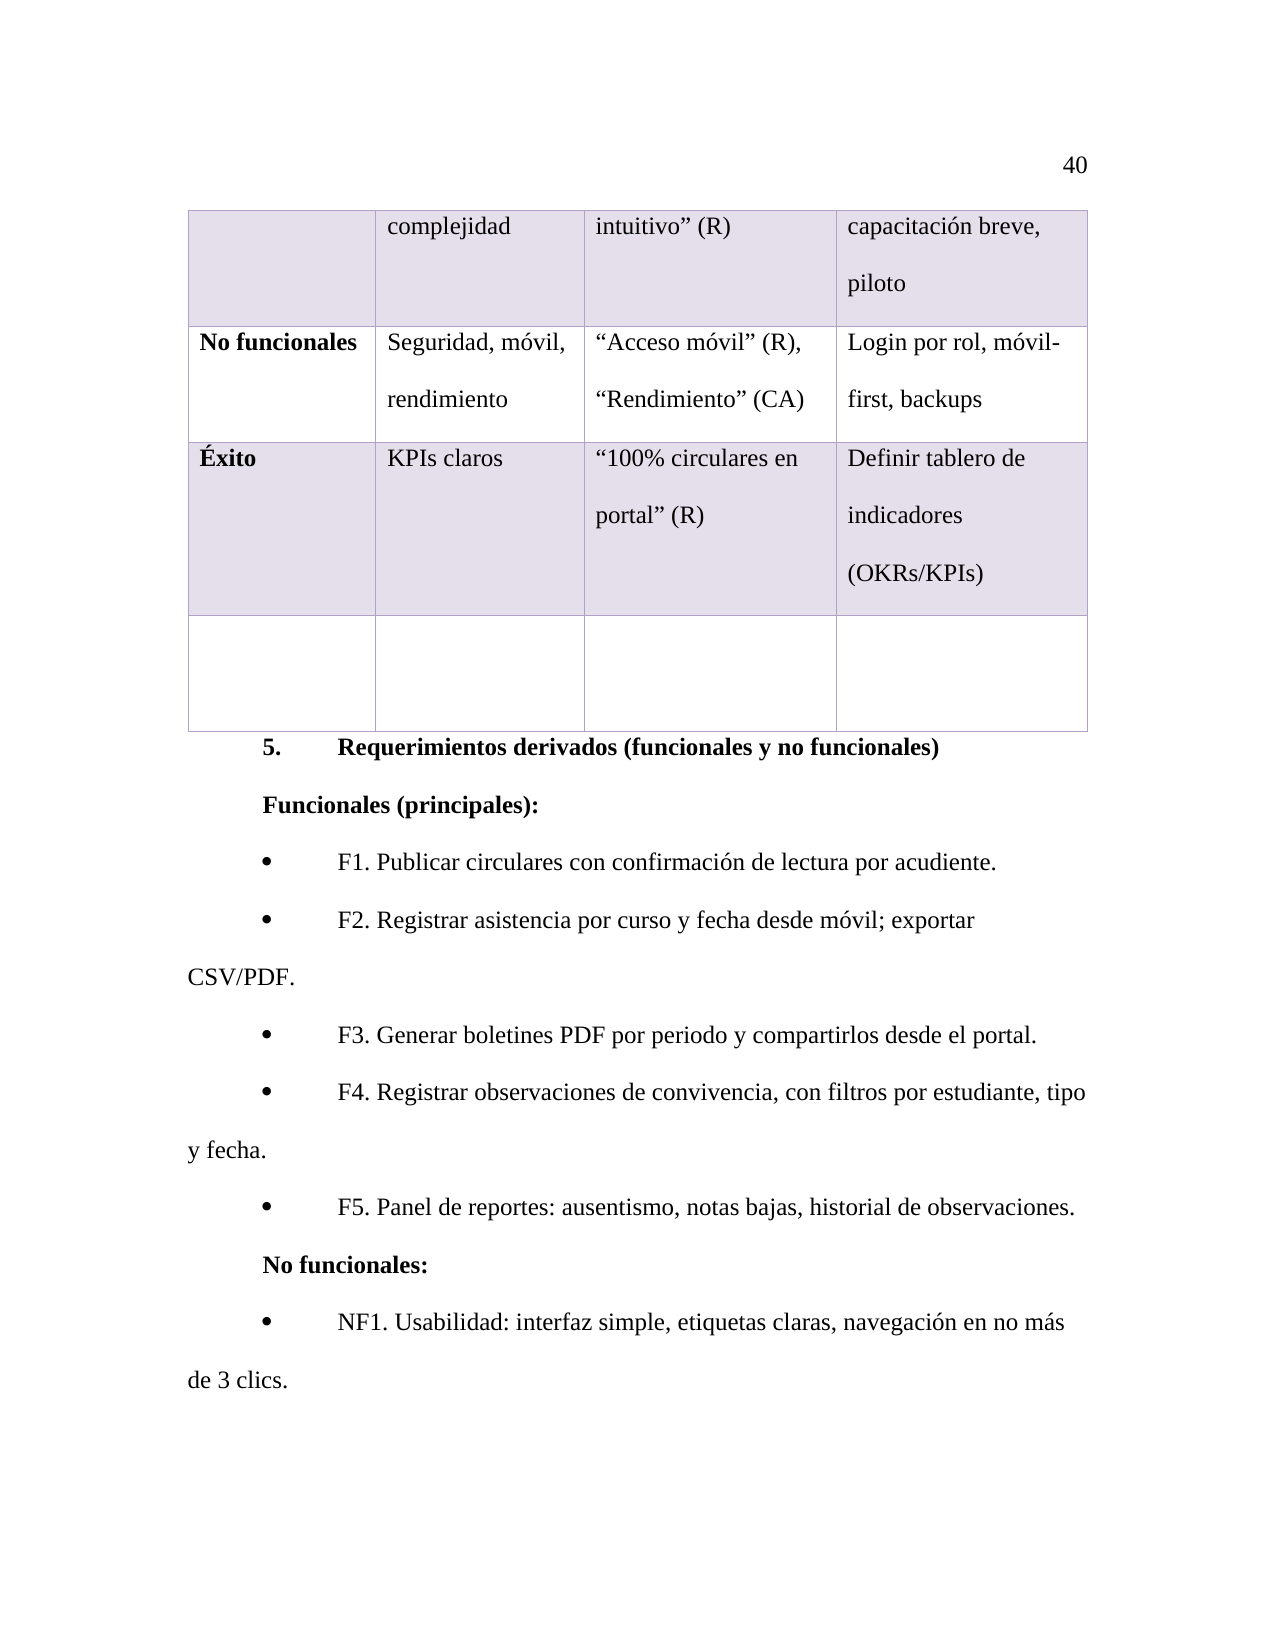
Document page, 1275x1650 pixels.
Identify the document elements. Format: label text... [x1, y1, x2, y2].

list F3. Generar boletines PDF por periodo y compartirlos desde el portal. [187, 1020, 1087, 1048]
table_cell [585, 616, 836, 731]
table_cell KPIs claros [376, 443, 584, 615]
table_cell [837, 211, 1087, 326]
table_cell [376, 211, 584, 326]
table_cell “Acceso móvil” (R), “Rendimiento” (CA) [585, 327, 836, 442]
table_cell Definir tablero de indicadores (OKRs/KPIs) [837, 443, 1087, 615]
list F1. Publicar circulares con confirmación de lectura por acudiente. [187, 847, 1087, 876]
list F2. Registrar asistencia por curso y fecha desde móvil; exportar CSV/PDF. [187, 905, 1087, 991]
table_cell Éxito [189, 443, 375, 615]
text Funcionales (principales): [187, 790, 1087, 818]
table_cell No funcionales [189, 327, 375, 442]
text No funcionales: [187, 1250, 1087, 1278]
table_cell [189, 616, 375, 731]
list NF1. Usabilidad: interfaz simple, etiquetas claras, navegación en no más de 3 clics. [187, 1307, 1087, 1393]
table_cell Seguridad, móvil, rendimiento [376, 327, 584, 442]
table_cell “100% circulares en portal” (R) [585, 443, 836, 615]
table_cell Adopción [189, 211, 375, 326]
list Requerimientos derivados (funcionales y no funcionales) [187, 732, 1087, 761]
table_cell [376, 616, 584, 731]
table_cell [585, 211, 836, 326]
list F4. Registrar observaciones de convivencia, con filtros por estudiante, tipo y fecha. [187, 1077, 1087, 1163]
list F5. Panel de reportes: ausentismo, notas bajas, historial de observaciones. [187, 1192, 1087, 1221]
table_cell Login por rol, móvil-first, backups [837, 327, 1087, 442]
table_cell [837, 616, 1087, 731]
